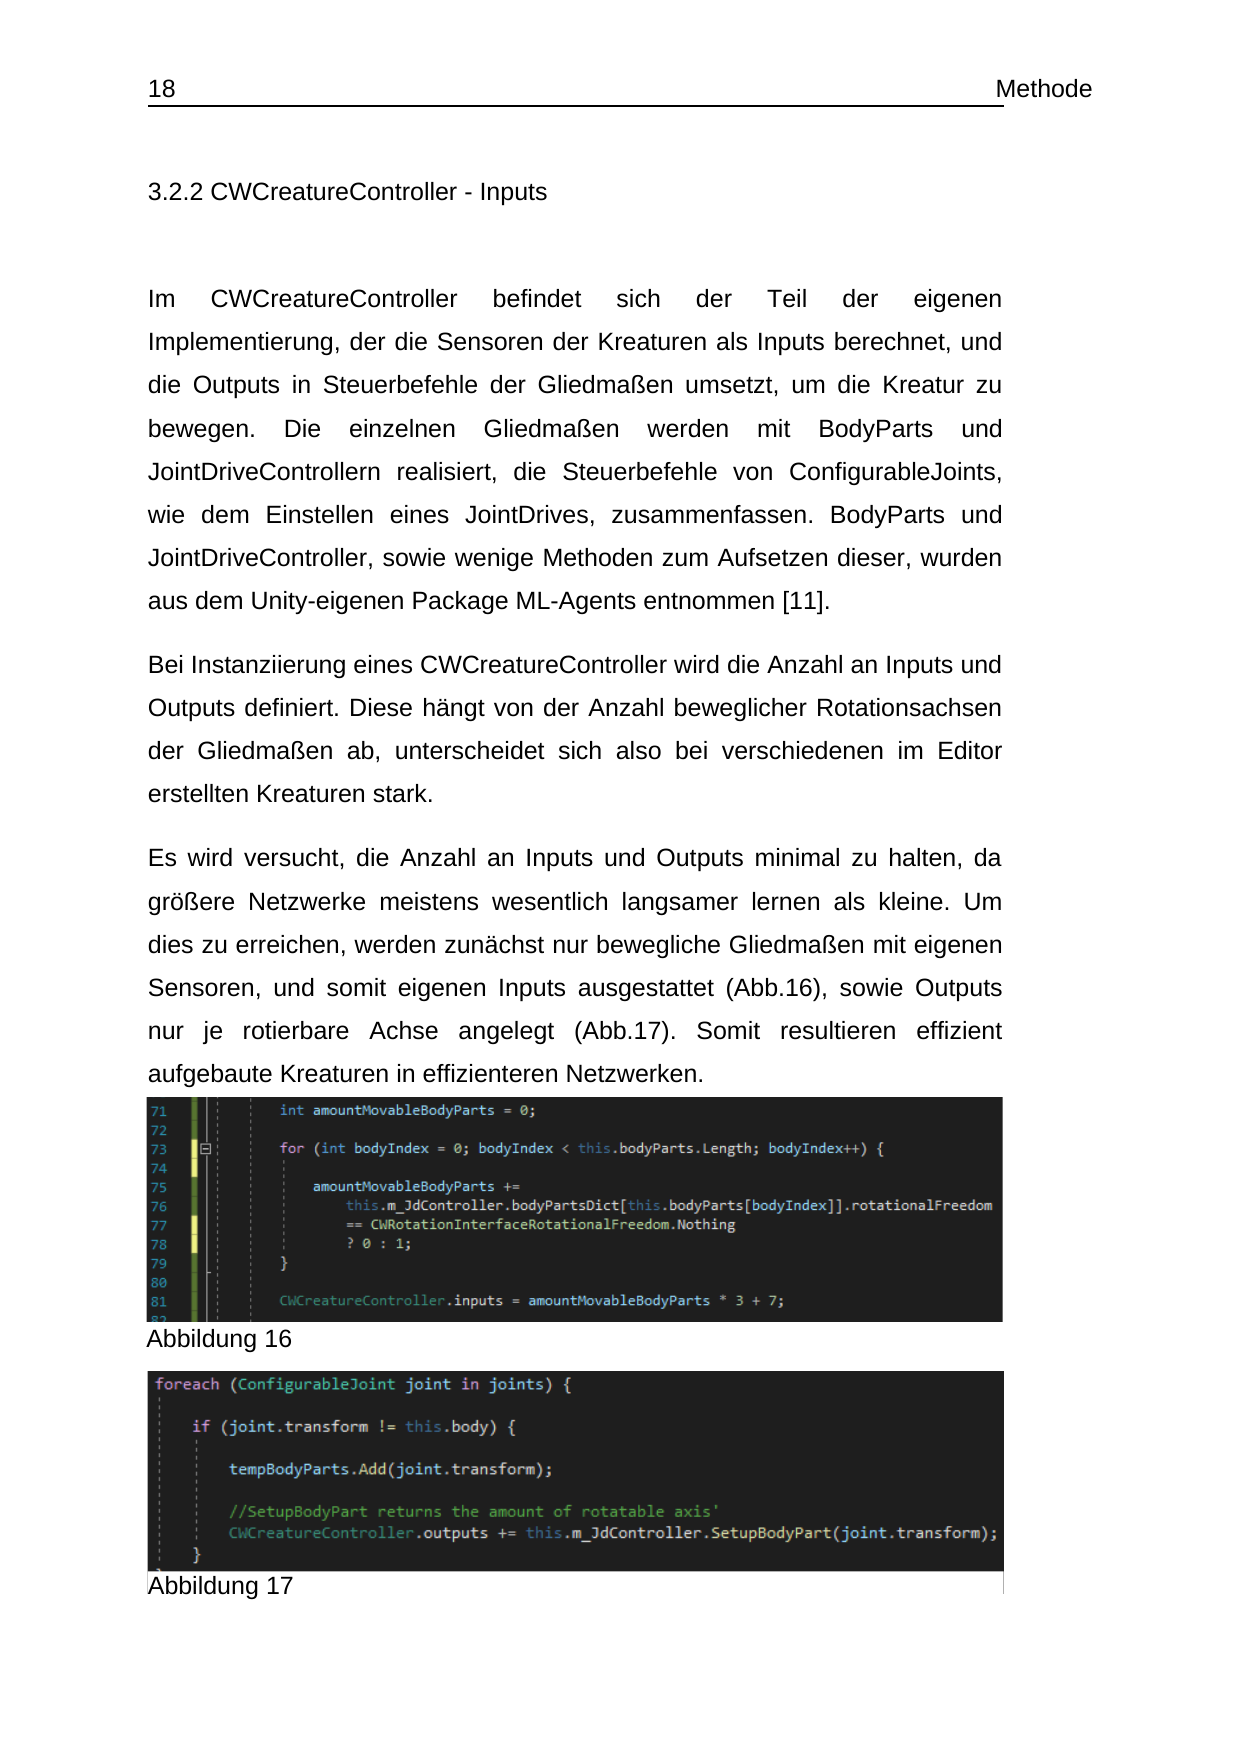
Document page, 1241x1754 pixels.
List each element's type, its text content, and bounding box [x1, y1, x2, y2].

picture [147, 1371, 1004, 1571]
subtitle 3.2.2 CWCreatureController - Inputs [148, 177, 1004, 206]
text Bei Instanziierung eines CWCreatureController wird die Anzahl an Inputs und Outputs definiert. Diese hängt von der Anzahl beweglicher Rotationsachsen der Gliedmaßen ab, unterscheidet sich also bei verschiedenen im Editor erstellten Kreaturen stark. [148, 650, 1004, 808]
text Im CWCreatureController befindet sich der Teil der eigenen Implementierung, der die Sensoren der Kreaturen als Inputs berechnet, und die Outputs in Steuerbefehle der Gliedmaßen umsetzt, um die Kreatur zu bewegen. Die einzelnen Gliedmaßen werden mit BodyParts und JointDriveControllern realisiert, die Steuerbefehle von ConfigurableJoints, wie dem Einstellen eines JointDrives, zusammenfassen. BodyParts und JointDriveController, sowie wenige Methoden zum Aufsetzen dieser, wurden aus dem Unity-eigenen Package ML-Agents entnommen [11]. [148, 284, 1004, 615]
text Es wird versucht, die Anzahl an Inputs und Outputs minimal zu halten, da größere Netzwerke meistens wesentlich langsamer lernen als kleine. Um dies zu erreichen, werden zunächst nur bewegliche Gliedmaßen mit eigenen Sensoren, und somit eigenen Inputs ausgestattet (Abb.16), sowie Outputs nur je rotierbare Achse angelegt (Abb.17). Somit resultieren effizient aufgebaute Kreaturen in effizienteren Netzwerken. [148, 843, 1004, 1088]
picture [146, 1097, 1003, 1322]
